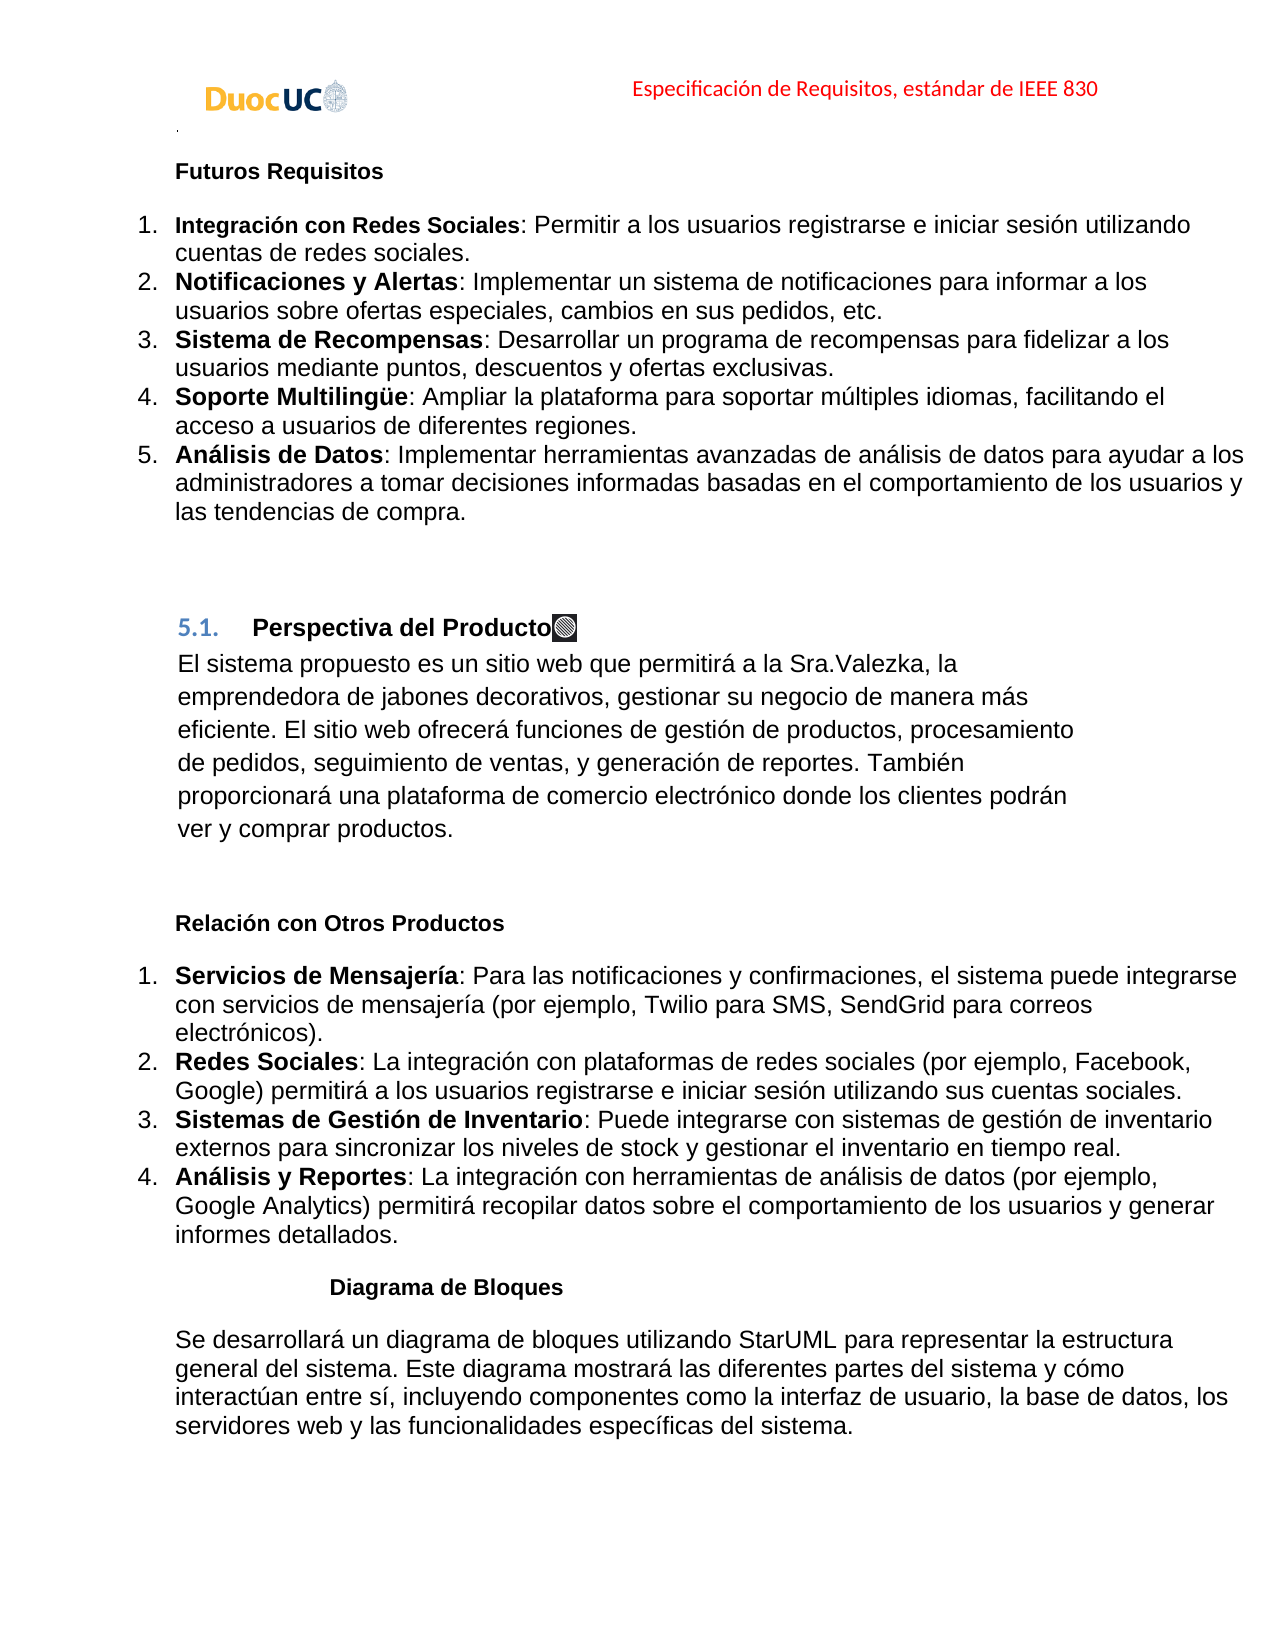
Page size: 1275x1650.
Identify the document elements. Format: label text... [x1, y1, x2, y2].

list Sistemas de Gestión de Inventario: Puede integrarse con sistemas de gestión de inventario externos para sincronizar los niveles de stock y gestionar el inventario en tiempo real. [137, 1105, 1246, 1162]
text Se desarrollará un diagrama de bloques utilizando StarUML para representar la estructura general del sistema. Este diagrama mostrará las diferentes partes del sistema y cómo interactúan entre sí, incluyendo componentes como la interfaz de usuario, la base de datos, los servidores web y las funcionalidades específicas del sistema. [175, 1325, 1246, 1440]
list Integración con Redes Sociales: Permitir a los usuarios registrarse e iniciar sesión utilizando cuentas de redes sociales. [137, 210, 1246, 267]
text El sistema propuesto es un sitio web que permitirá a la Sra.Valezka, la emprendedora de jabones decorativos, gestionar su negocio de manera más eficiente. El sitio web ofrecerá funciones de gestión de productos, procesamiento de pedidos, seguimiento de ventas, y generación de reportes. También proporcionará una plataforma de comercio electrónico donde los clientes podrán ver y comprar productos. [177, 648, 1099, 842]
list Análisis de Datos: Implementar herramientas avanzadas de análisis de datos para ayudar a los administradores a tomar decisiones informadas basadas en el comportamiento de los usuarios y las tendencias de compra. [137, 440, 1246, 526]
subtitle Perspectiva del Producto🟢 [177, 611, 1246, 644]
list Redes Sociales: La integración con plataformas de redes sociales (por ejemplo, Facebook, Google) permitirá a los usuarios registrarse e iniciar sesión utilizando sus cuentas sociales. [137, 1047, 1246, 1105]
list Análisis y Reportes: La integración con herramientas de análisis de datos (por ejemplo, Google Analytics) permitirá recopilar datos sobre el comportamiento de los usuarios y generar informes detallados. [137, 1162, 1246, 1248]
subtitle Diagrama de Bloques [177, 1273, 1246, 1300]
list Sistema de Recompensas: Desarrollar un programa de recompensas para fidelizar a los usuarios mediante puntos, descuentos y ofertas exclusivas. [137, 325, 1246, 382]
list Notificaciones y Alertas: Implementar un sistema de notificaciones para informar a los usuarios sobre ofertas especiales, cambios en sus pedidos, etc. [137, 267, 1246, 325]
list Soporte Multilingüe: Ampliar la plataforma para soportar múltiples idiomas, facilitando el acceso a usuarios de diferentes regiones. [137, 382, 1246, 440]
subtitle Relación con Otros Productos [175, 909, 1246, 936]
subtitle Futuros Requisitos [100, 158, 1246, 185]
list Servicios de Mensajería: Para las notificaciones y confirmaciones, el sistema puede integrarse con servicios de mensajería (por ejemplo, Twilio para SMS, SendGrid para correos electrónicos). [137, 961, 1246, 1047]
picture [206, 76, 348, 115]
